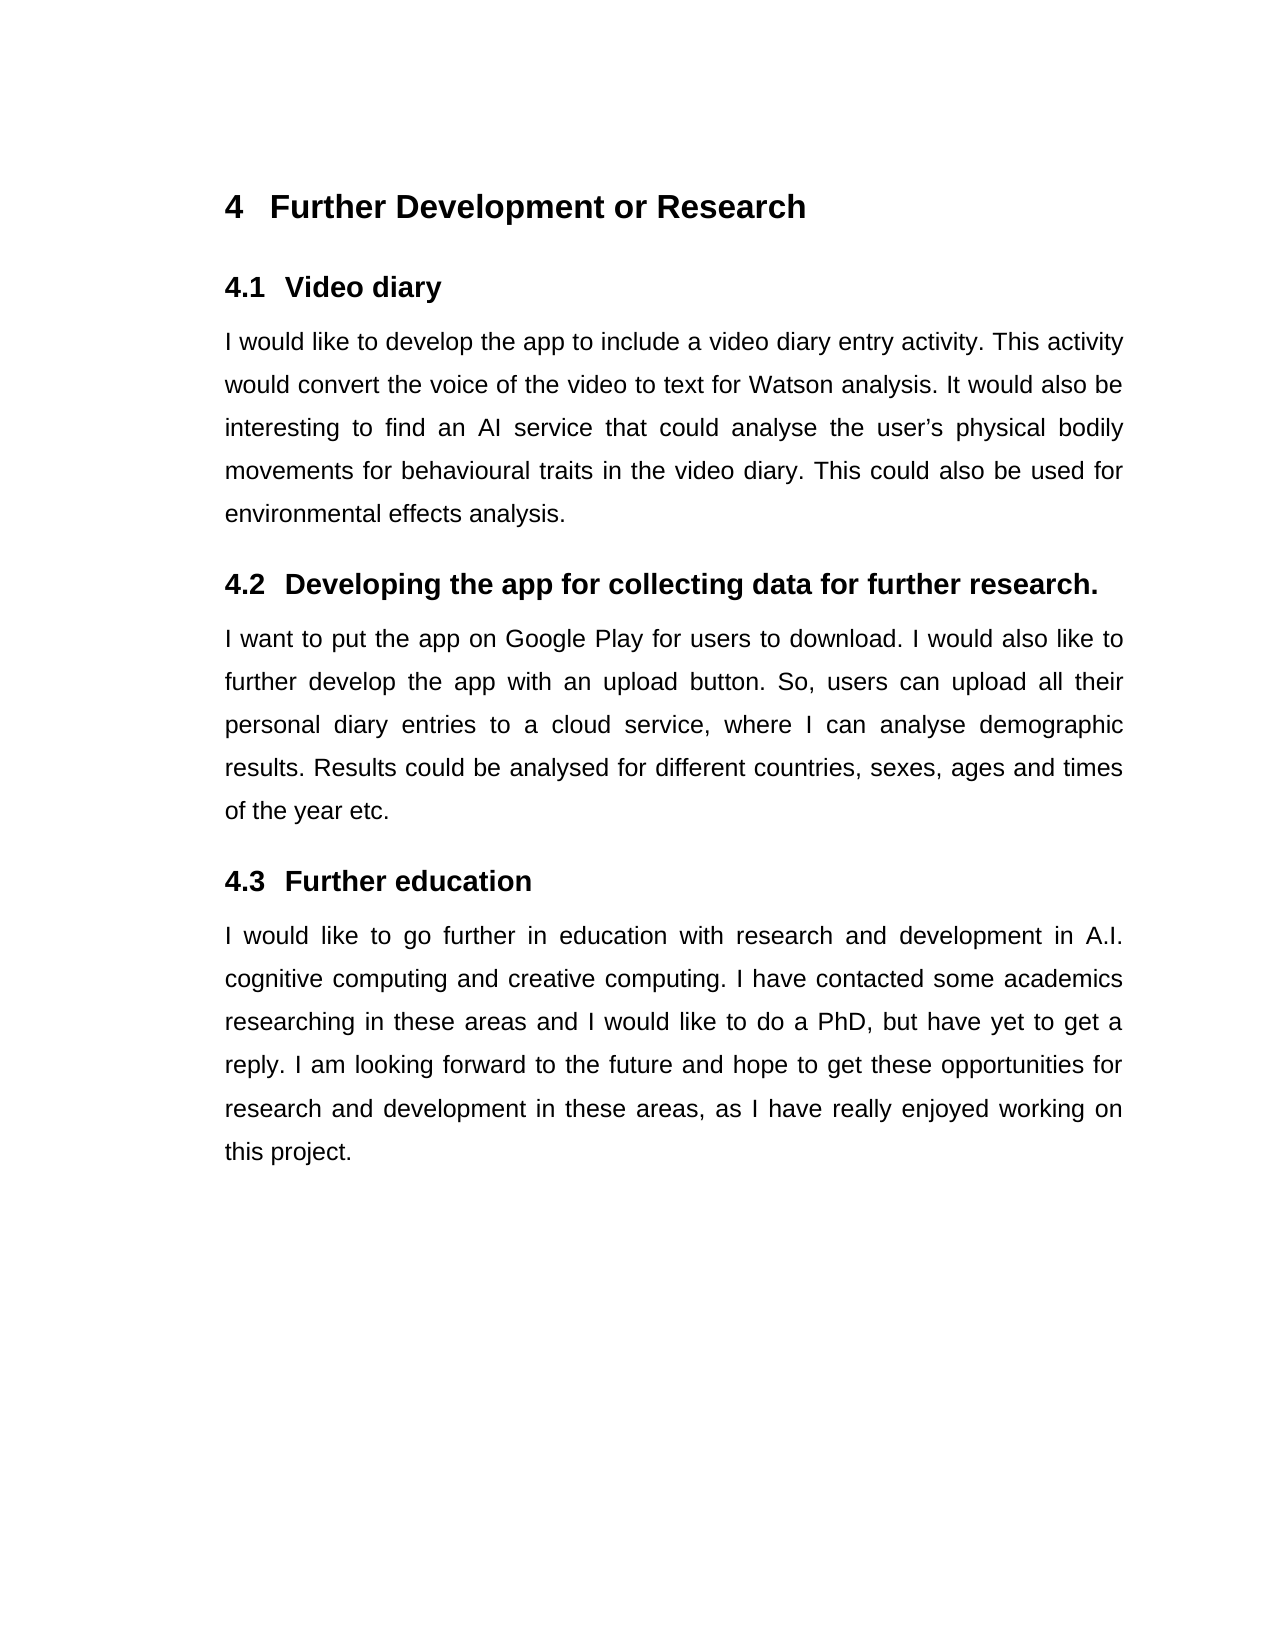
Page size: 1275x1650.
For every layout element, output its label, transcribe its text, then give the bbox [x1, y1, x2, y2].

subtitle Further education [224, 864, 1125, 898]
text I want to put the app on Google Play for users to download. I would also like to further develop the app with an upload button. So, users can upload all their personal diary entries to a cloud service, where I can analyse demographic results. Results could be analysed for different countries, sexes, ages and times of the year etc. [224, 624, 1125, 825]
text I would like to go further in education with research and development in A.I. cognitive computing and creative computing. I have contacted some academics researching in these areas and I would like to do a PhD, but have yet to get a reply. I am looking forward to the future and hope to get these opportunities for research and development in these areas, as I have really enjoyed working on this project. [224, 921, 1125, 1165]
subtitle Developing the app for collecting data for further research. [224, 567, 1125, 601]
text I would like to develop the app to include a video diary entry activity. This activity would convert the voice of the video to text for Watson analysis. It would also be interesting to find an AI service that could analyse the user’s physical bodily movements for behavioural traits in the video diary. This could also be used for environmental effects analysis. [224, 327, 1125, 528]
subtitle Video diary [224, 270, 1125, 304]
subtitle Further Development or Research [224, 187, 1125, 226]
